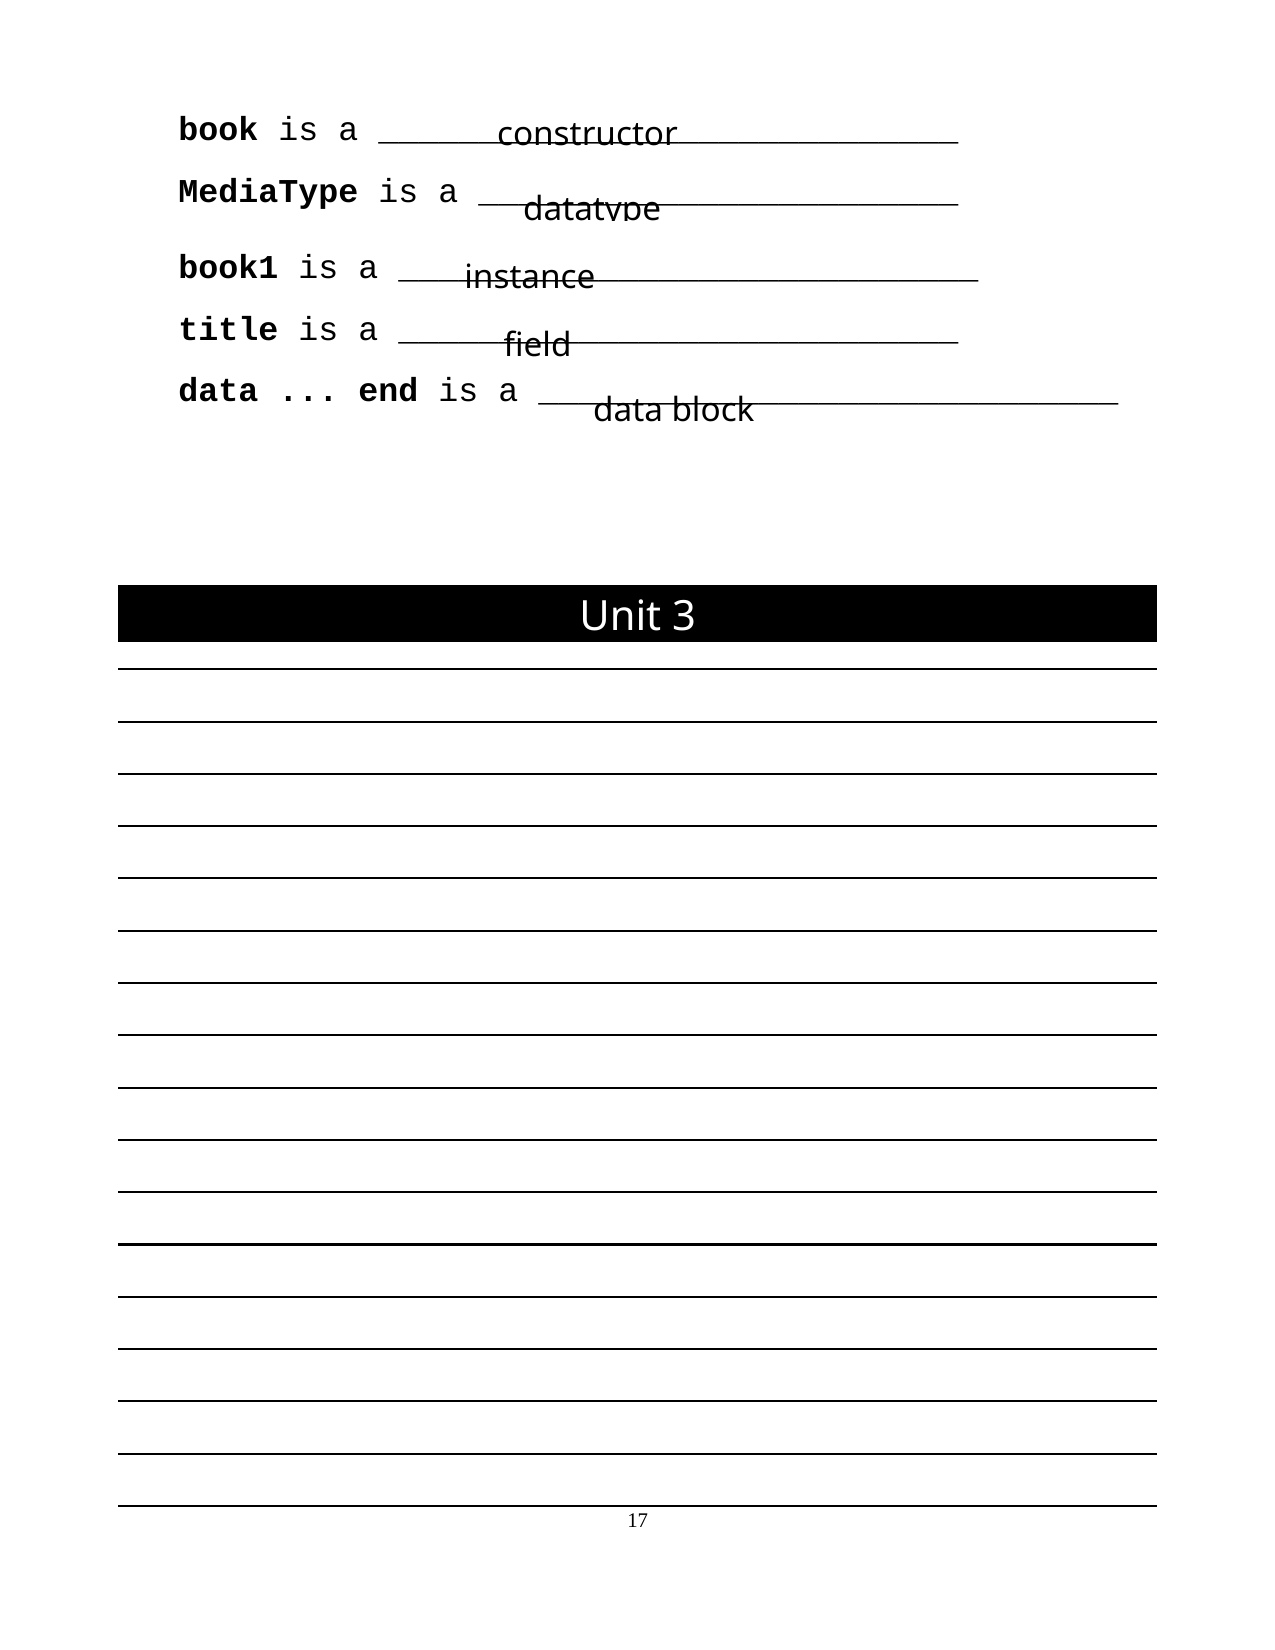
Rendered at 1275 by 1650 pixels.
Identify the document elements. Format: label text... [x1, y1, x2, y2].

text title is a ____________________________ [118, 312, 1157, 350]
text book is a _____________________________ [118, 113, 1157, 151]
subtitle Unit 3 [118, 585, 1157, 642]
text book1 is a _____________________________ [118, 250, 1157, 288]
text MediaType is a ________________________ [118, 175, 1157, 212]
text data ... end is a _____________________________ [118, 374, 1157, 412]
